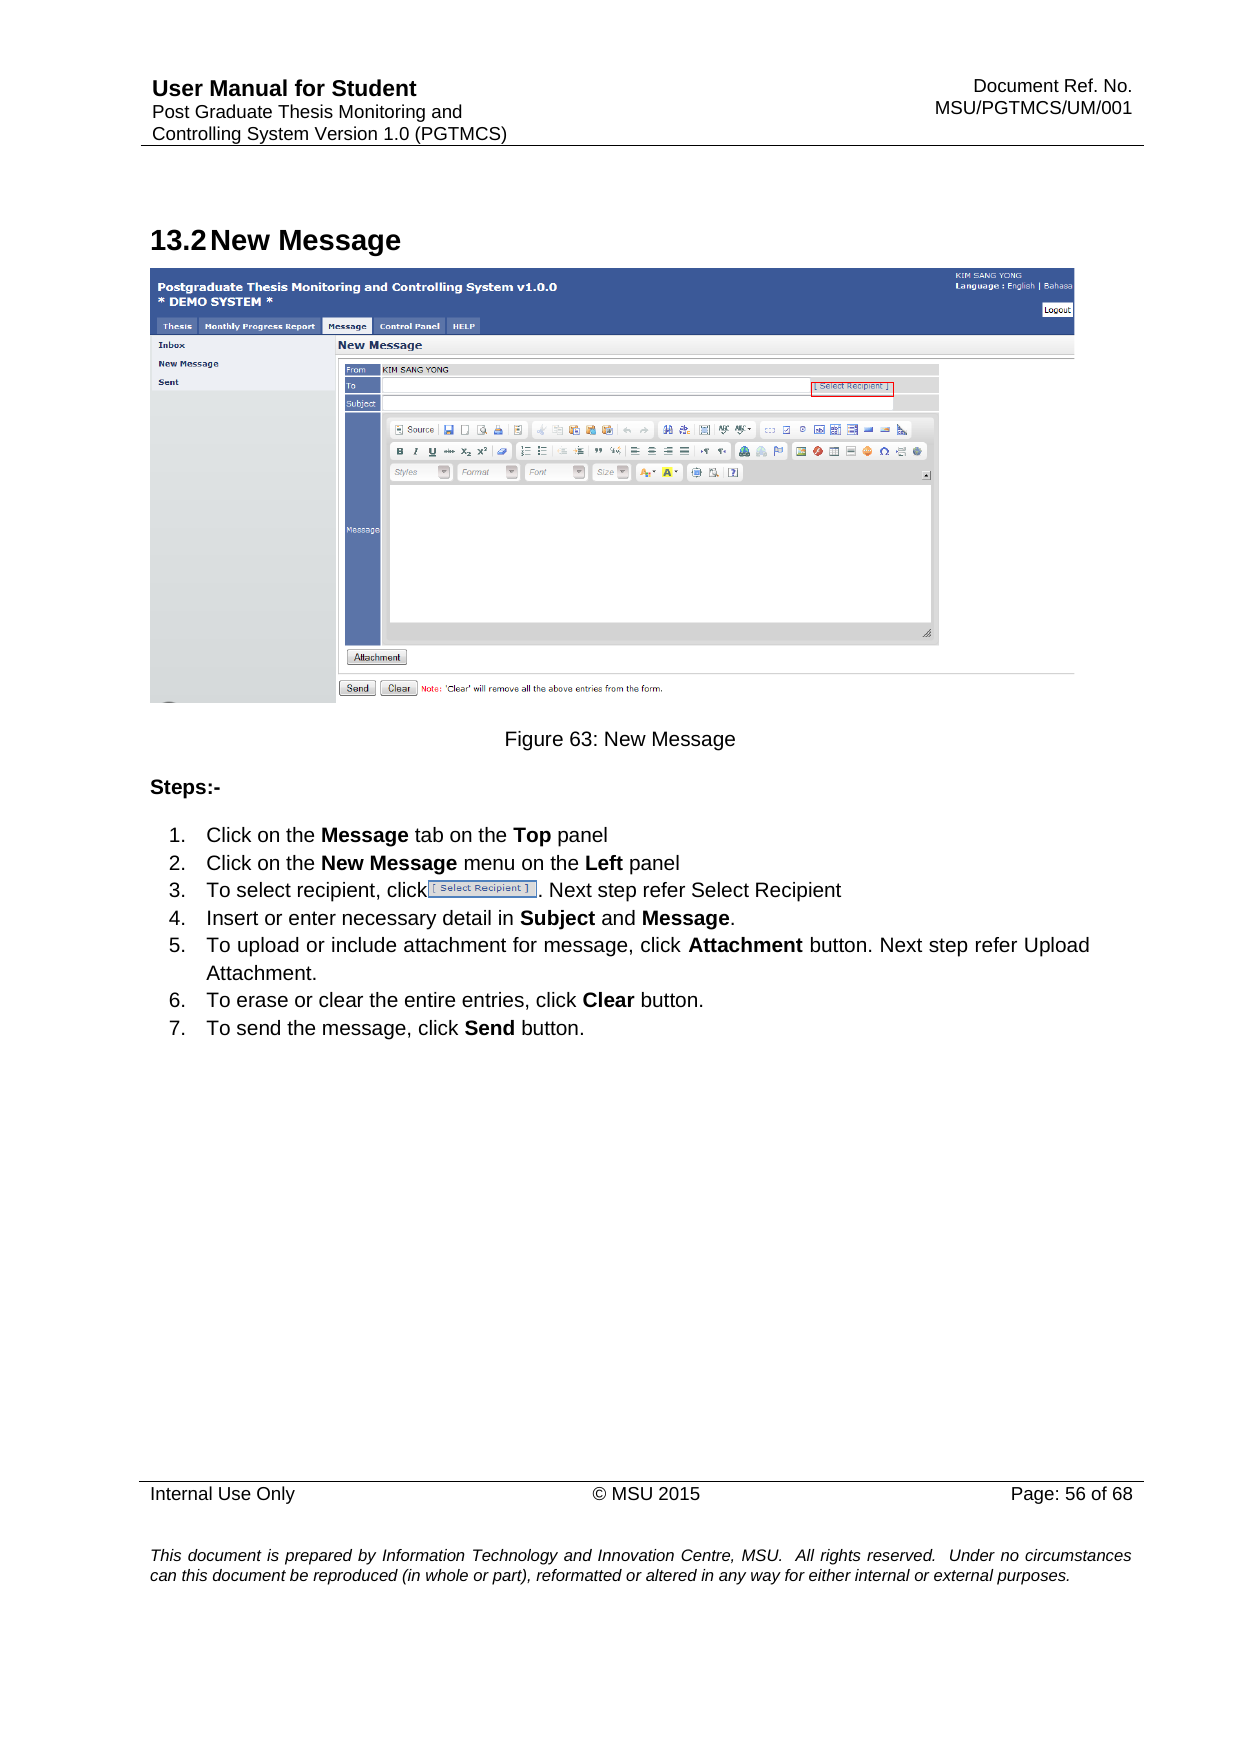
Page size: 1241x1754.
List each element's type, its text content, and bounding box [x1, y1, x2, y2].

list Click on the New Message menu on the Left panel [169, 851, 1090, 875]
subtitle New Message [150, 223, 1090, 257]
picture [150, 268, 1075, 703]
text Steps:- [150, 775, 1090, 799]
list To erase or clear the entire entries, click Clear button. [169, 988, 1090, 1012]
list Click on the Message tab on the Top panel [169, 823, 1090, 847]
list Insert or enter necessary detail in Subject and Message. [169, 906, 1090, 930]
list To send the message, click Send button. [169, 1016, 1090, 1040]
list To select recipient, click. Next step refer Select Recipient [169, 878, 1090, 902]
text Figure 63: New Message [150, 727, 1090, 751]
list To upload or include attachment for message, click Attachment button. Next step refer Upload Attachment. [169, 933, 1090, 985]
picture [429, 882, 536, 896]
